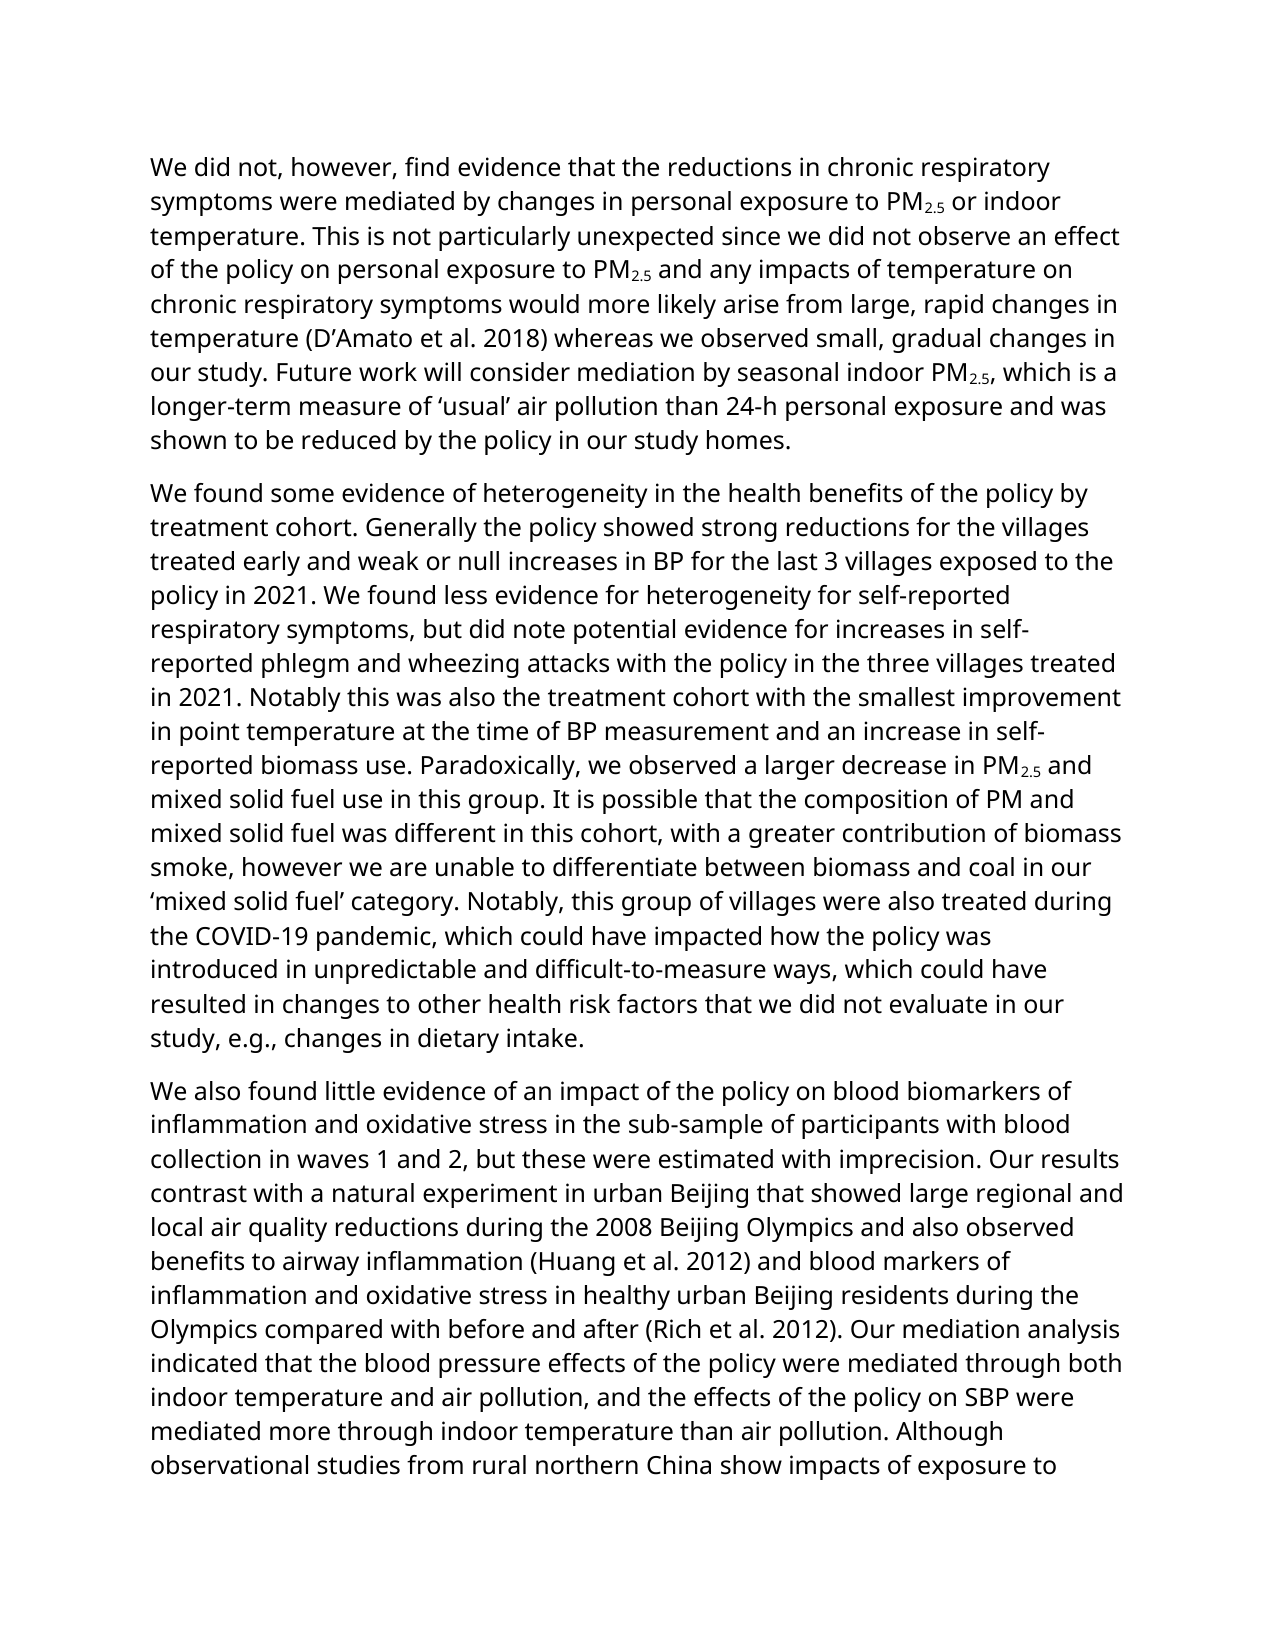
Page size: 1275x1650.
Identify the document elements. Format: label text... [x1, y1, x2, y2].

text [150, 1073, 1125, 1482]
text We found some evidence of heterogeneity in the health benefits of the policy by treatment cohort. Generally the policy showed strong reductions for the villages treated early and weak or null increases in BP for the last 3 villages exposed to the policy in 2021. We found less evidence for heterogeneity for self-reported respiratory symptoms, but did note potential evidence for increases in self-reported phlegm and wheezing attacks with the policy in the three villages treated in 2021. Notably this was also the treatment cohort with the smallest improvement in point temperature at the time of BP measurement and an increase in self-reported biomass use. Paradoxically, we observed a larger decrease in PM2.5 and mixed solid fuel use in this group. It is possible that the composition of PM and mixed solid fuel was different in this cohort, with a greater contribution of biomass smoke, however we are unable to differentiate between biomass and coal in our ‘mixed solid fuel’ category. Notably, this group of villages were also treated during the COVID-19 pandemic, which could have impacted how the policy was introduced in unpredictable and difficult-to-measure ways, which could have resulted in changes to other health risk factors that we did not evaluate in our study, e.g., changes in dietary intake. [150, 475, 1125, 1054]
text We did not, however, find evidence that the reductions in chronic respiratory symptoms were mediated by changes in personal exposure to PM2.5 or indoor temperature. This is not particularly unexpected since we did not observe an effect of the policy on personal exposure to PM2.5 and any impacts of temperature on chronic respiratory symptoms would more likely arise from large, rapid changes in temperature (D’Amato et al. 2018) whereas we observed small, gradual changes in our study. Future work will consider mediation by seasonal indoor PM2.5, which is a longer-term measure of ‘usual’ air pollution than 24-h personal exposure and was shown to be reduced by the policy in our study homes. [150, 150, 1125, 457]
